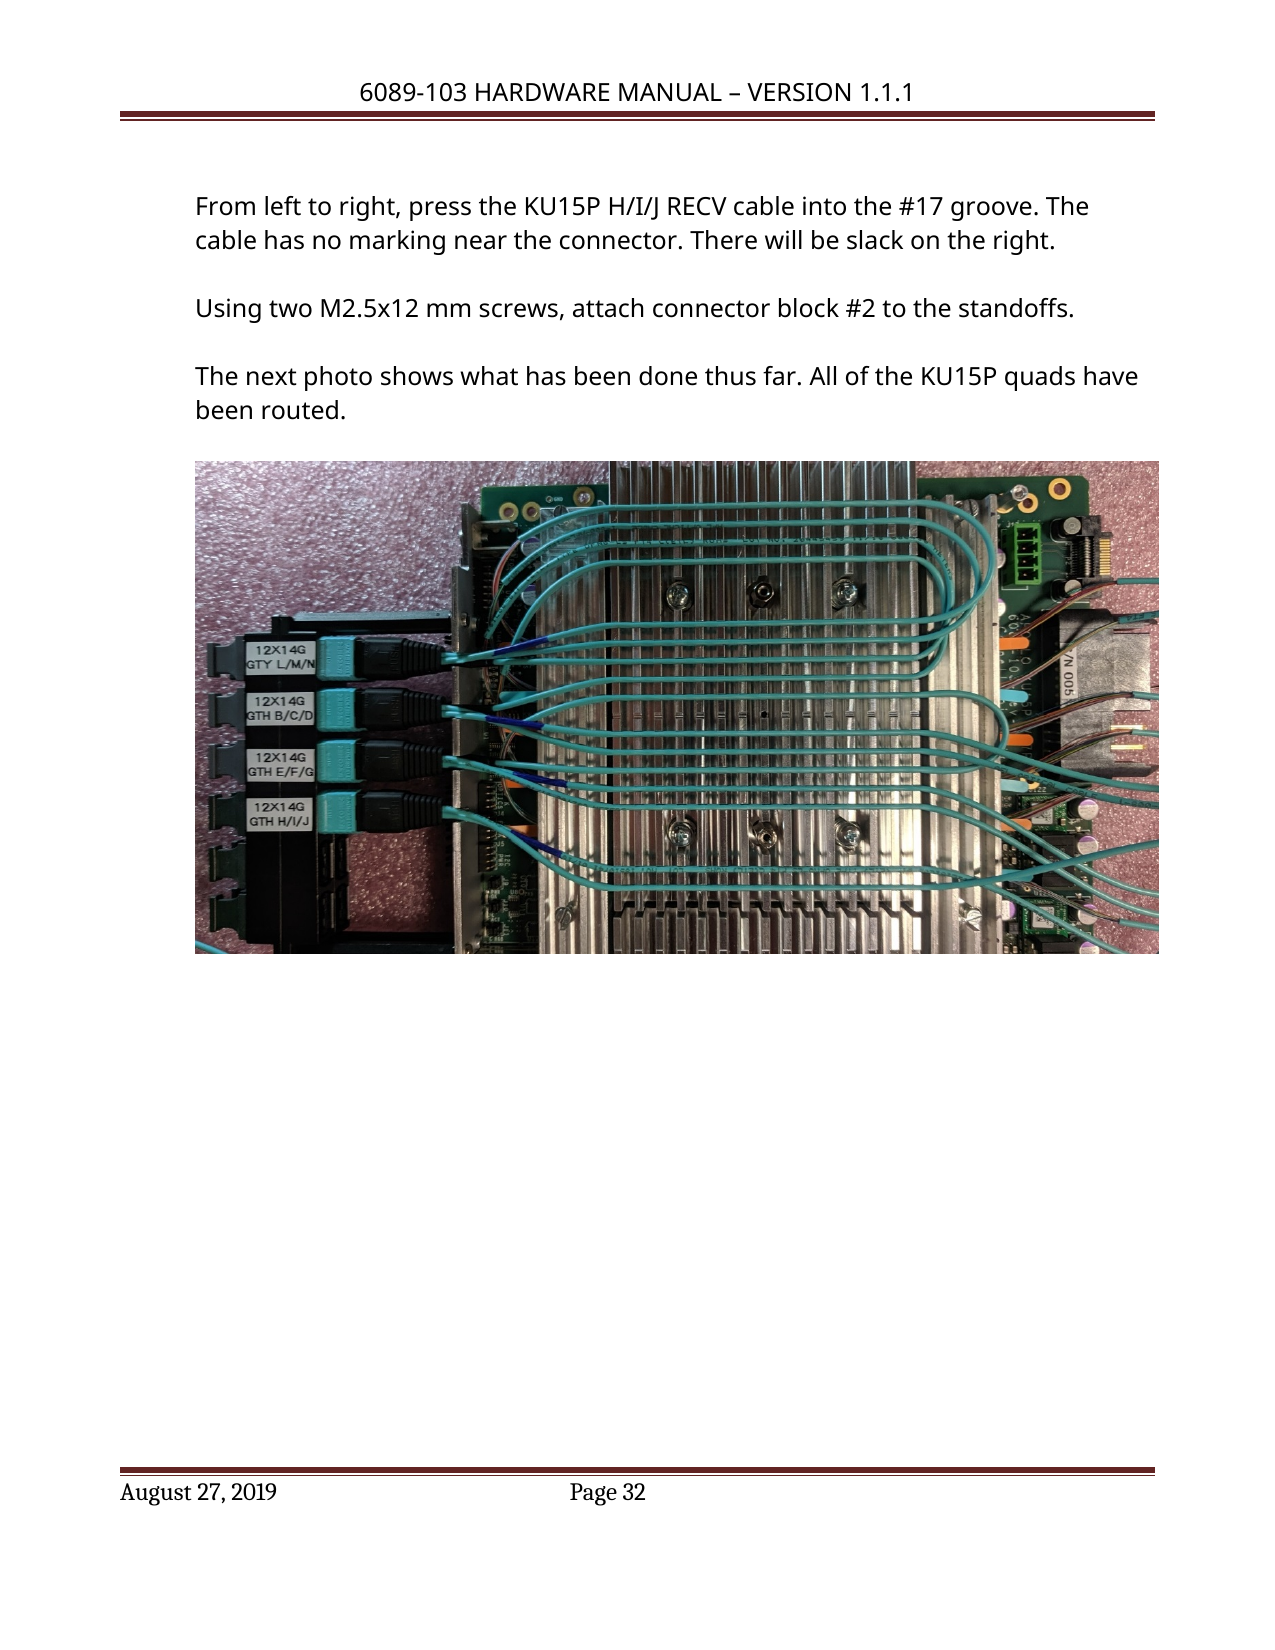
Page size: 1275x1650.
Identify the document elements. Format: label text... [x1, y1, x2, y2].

text Using two M2.5x12 mm screws, attach connector block #2 to the standoffs. [195, 291, 1155, 325]
text From left to right, press the KU15P H/I/J RECV cable into the #17 groove. The cable has no marking near the connector. There will be slack on the right. [195, 189, 1155, 257]
text The next photo shows what has been done thus far. All of the KU15P quads have been routed. [195, 359, 1155, 427]
picture [195, 461, 1159, 954]
